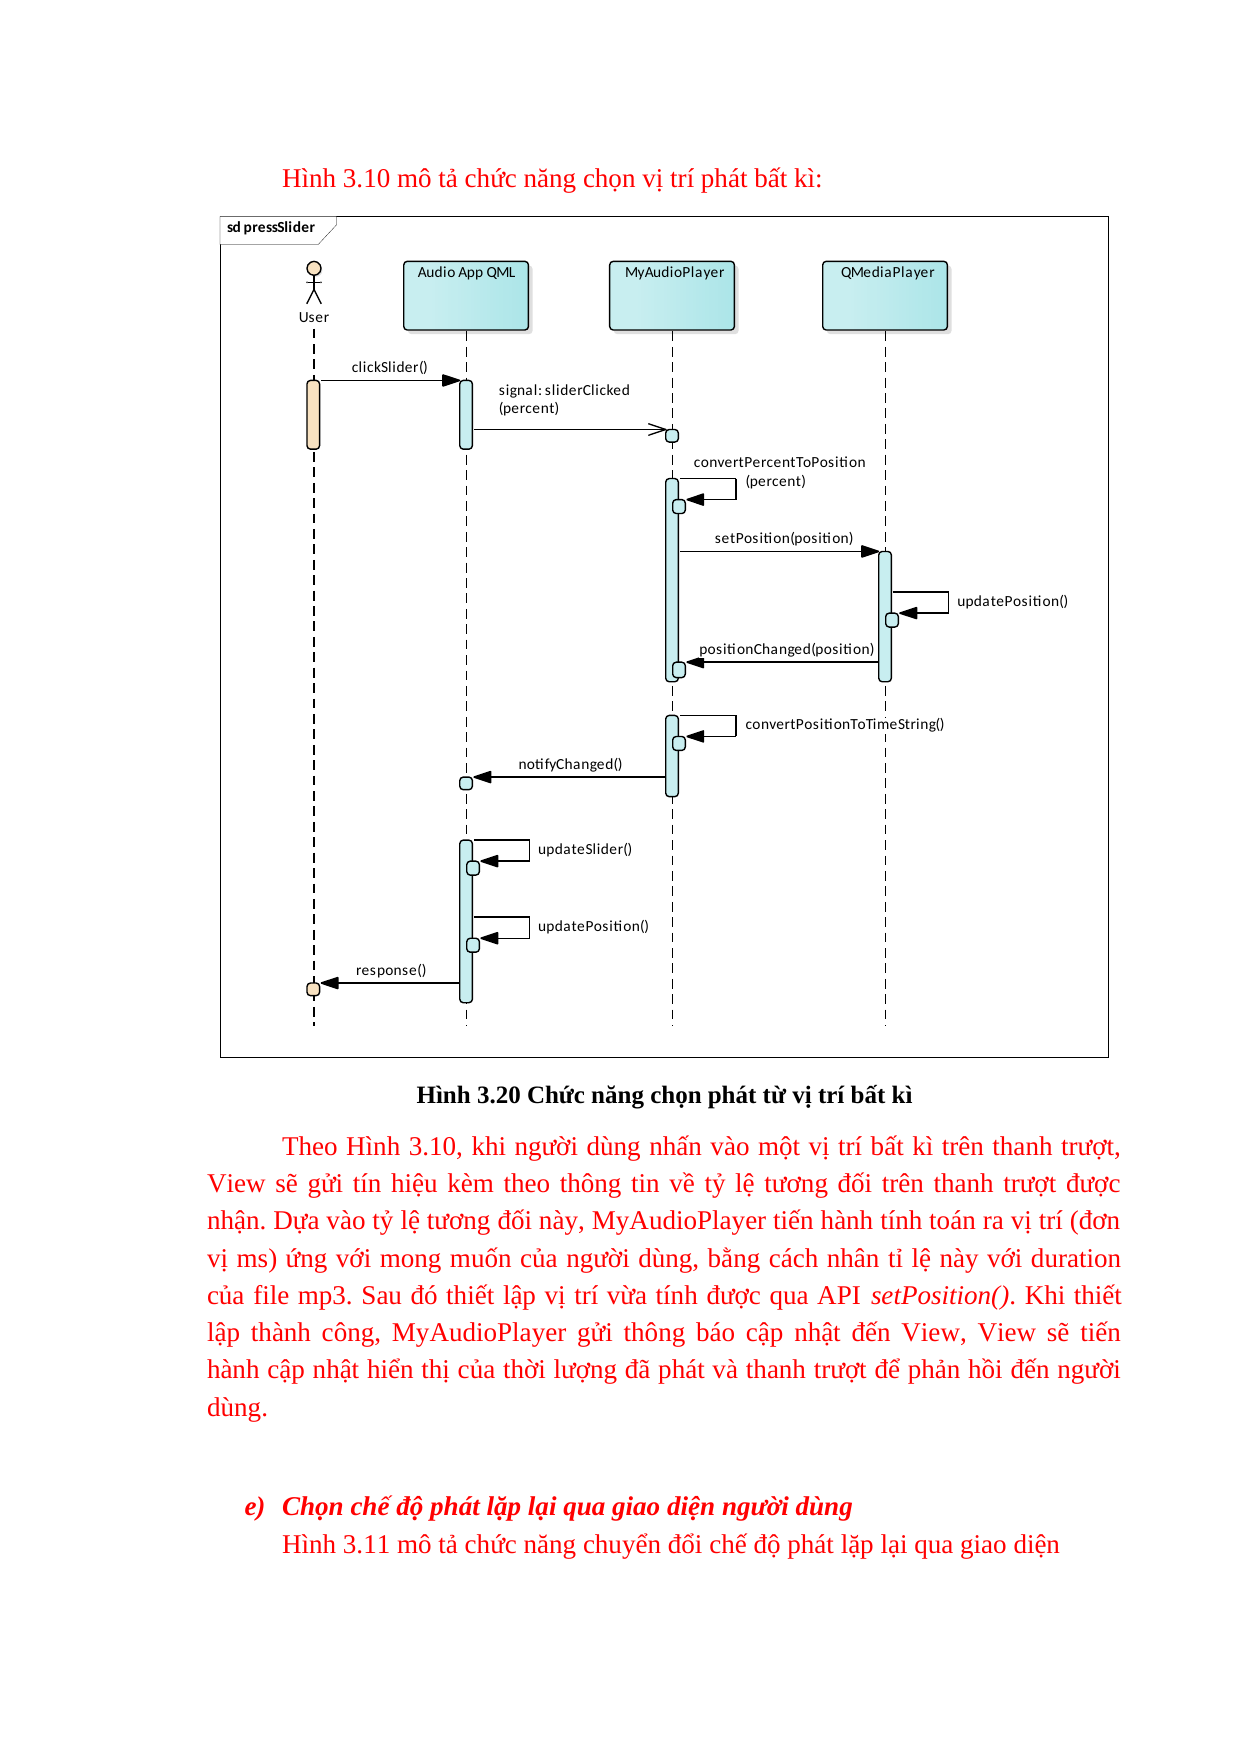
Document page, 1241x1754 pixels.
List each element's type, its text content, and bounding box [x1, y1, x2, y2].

list Chọn chế độ phát lặp lại qua giao diện người dùng [244, 1491, 1122, 1522]
text Theo Hình 3.10, khi người dùng nhấn vào một vị trí bất kì trên thanh trượt, View sẽ gửi tín hiệu kèm theo thông tin về tỷ lệ tương đối trên thanh trượt được nhận. Dựa vào tỷ lệ tương đối này, MyAudioPlayer tiến hành tính toán ra vị trí (đơn vị ms) ứng với mong muốn của người dùng, bằng cách nhân tỉ lệ này với duration của file mp3. Sau đó thiết lập vị trí vừa tính được qua API setPosition(). Khi thiết lập thành công, MyAudioPlayer gửi thông báo cập nhật đến View, View sẽ tiến hành cập nhật hiển thị của thời lượng đã phát và thanh trượt để phản hồi đến người dùng. [207, 1130, 1122, 1422]
text Hình 3.10 mô tả chức năng chọn vị trí phát bất kì: [207, 162, 1122, 194]
list Hình 3.11 mô tả chức năng chuyển đổi chế độ phát lặp lại qua giao diện [282, 1528, 1122, 1559]
